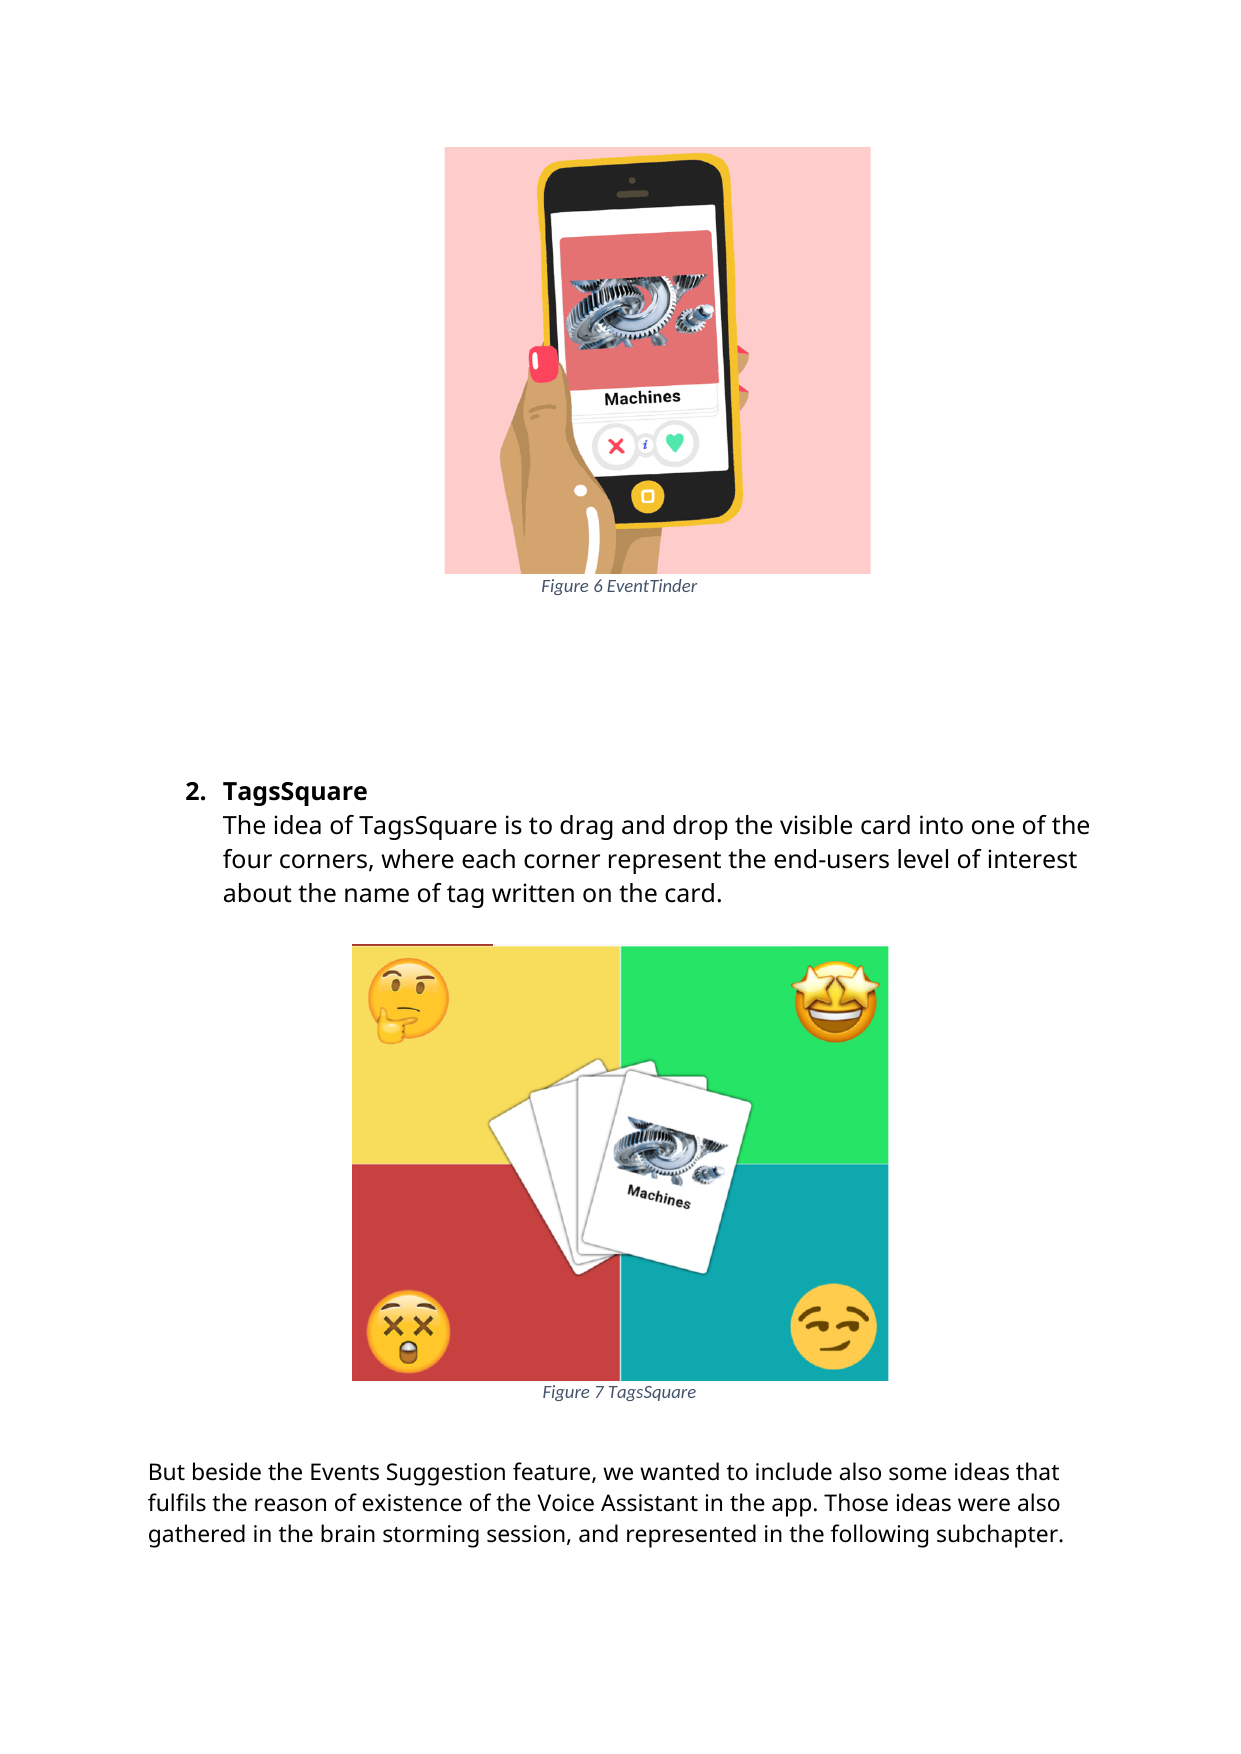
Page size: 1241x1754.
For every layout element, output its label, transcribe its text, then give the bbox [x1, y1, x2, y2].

text Figure 6 EventTinder [148, 574, 1093, 597]
text Figure 7 TagsSquare [148, 1380, 1093, 1403]
list TagsSquare [185, 774, 1093, 808]
picture [444, 147, 871, 574]
picture [352, 944, 889, 1381]
list The idea of TagsSquare is to drag and drop the visible card into one of the four corners, where each corner represent the end-users level of interest about the name of tag written on the card. [223, 808, 1093, 910]
text But beside the Events Suggestion feature, we wanted to include also some ideas that fulfils the reason of existence of the Voice Assistant in the app. Those ideas were also gathered in the brain storming session, and represented in the following subchapter. [148, 1455, 1093, 1549]
